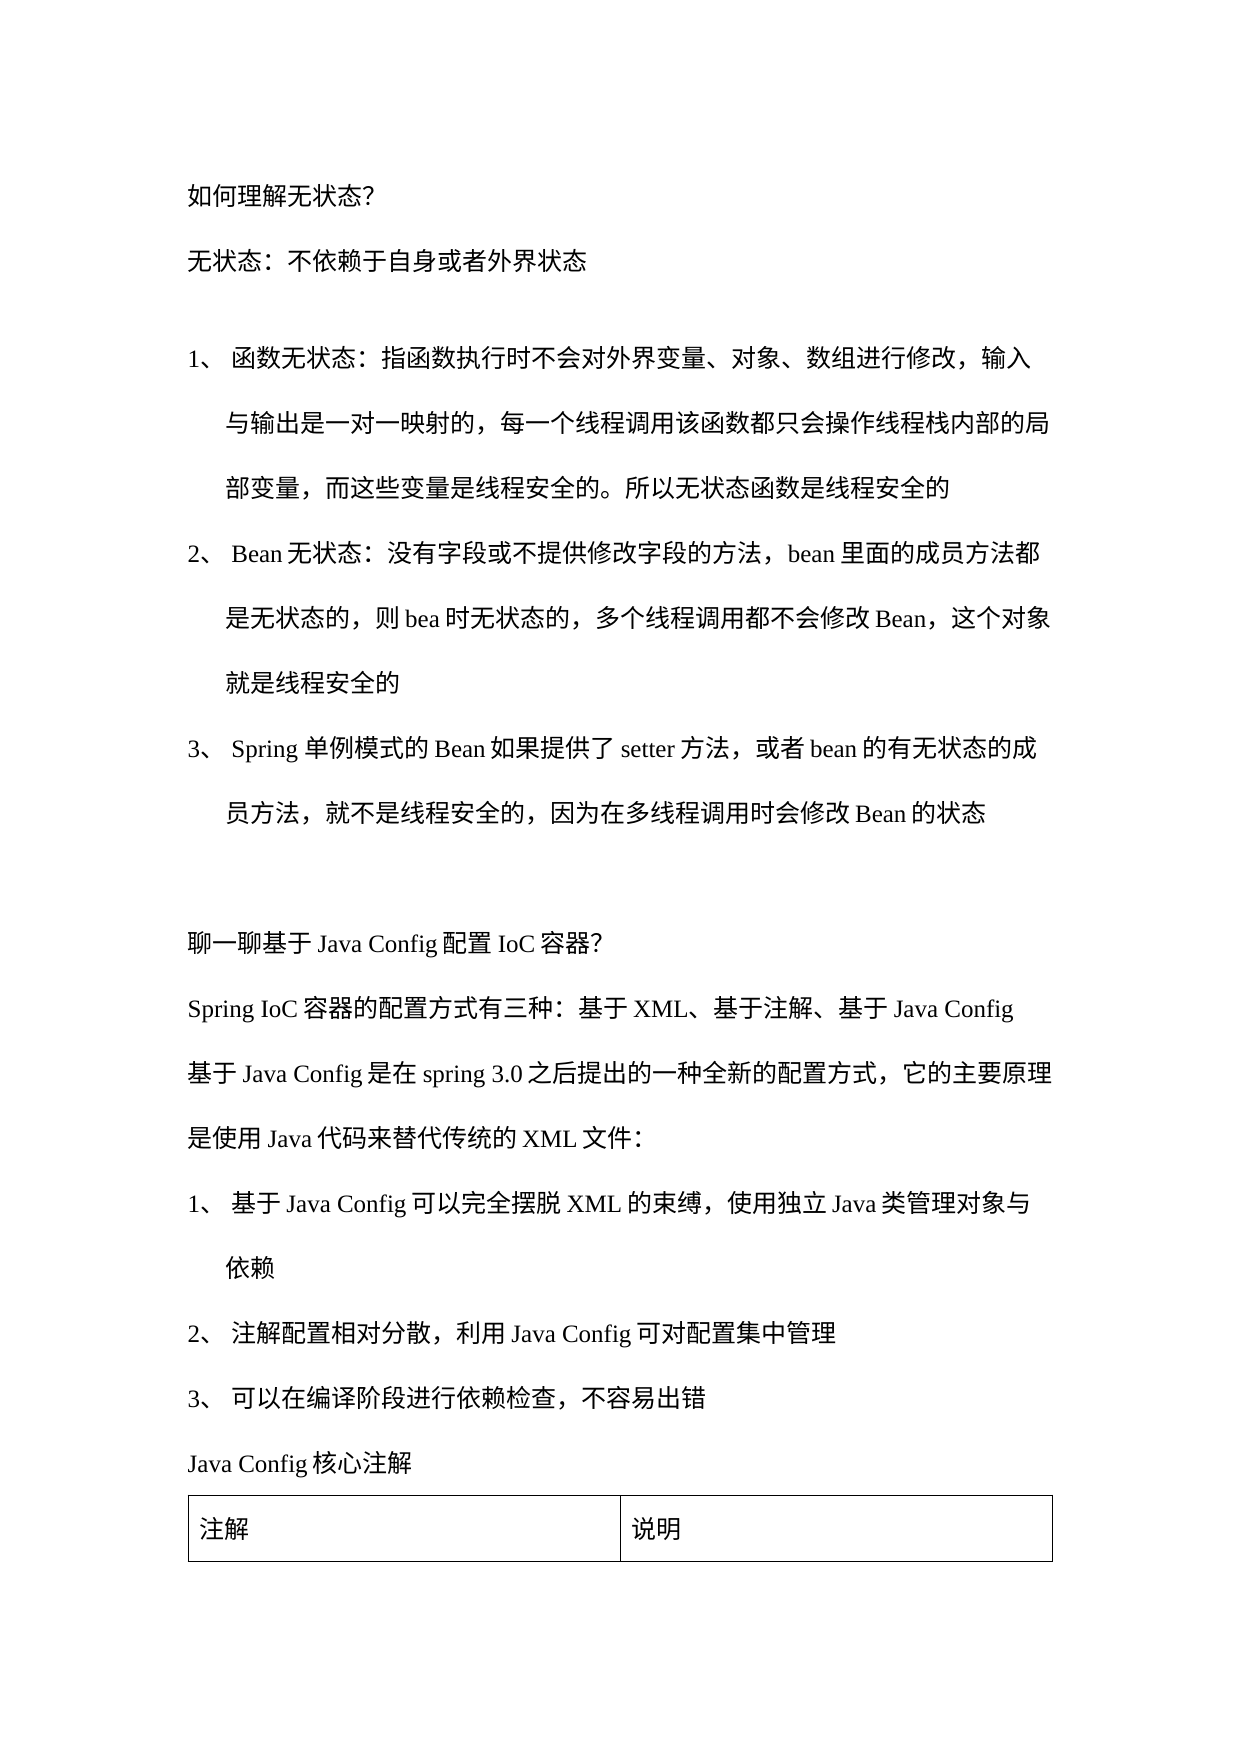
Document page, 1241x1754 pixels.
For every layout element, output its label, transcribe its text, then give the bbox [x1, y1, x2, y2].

list Spring 单例模式的Bean如果提供了setter方法，或者bean的有无状态的成员方法，就不是线程安全的，因为在多线程调用时会修改Bean的状态 [187, 714, 1053, 844]
list 函数无状态：指函数执行时不会对外界变量、对象、数组进行修改，输入与输出是一对一映射的，每一个线程调用该函数都只会操作线程栈内部的局部变量，而这些变量是线程安全的。所以无状态函数是线程安全的 [187, 324, 1053, 519]
list Bean无状态：没有字段或不提供修改字段的方法，bean里面的成员方法都是无状态的，则bea时无状态的，多个线程调用都不会修改Bean，这个对象就是线程安全的 [187, 519, 1053, 714]
text Java Config核心注解 [187, 1429, 1053, 1494]
list 基于Java Config可以完全摆脱XML的束缚，使用独立Java类管理对象与依赖 [187, 1169, 1053, 1299]
list 可以在编译阶段进行依赖检查，不容易出错 [187, 1364, 1053, 1429]
text 聊一聊基于Java Config配置IoC容器？ [187, 909, 1053, 974]
text Spring IoC容器的配置方式有三种：基于XML、基于注解、基于Java Config [187, 974, 1053, 1039]
text 无状态：不依赖于自身或者外界状态 [187, 227, 1053, 292]
text 如何理解无状态？ [187, 162, 1053, 227]
text 基于Java Config是在spring 3.0之后提出的一种全新的配置方式，它的主要原理是使用Java代码来替代传统的XML文件： [187, 1039, 1053, 1169]
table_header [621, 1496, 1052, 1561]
list 注解配置相对分散，利用Java Config可对配置集中管理 [187, 1299, 1053, 1364]
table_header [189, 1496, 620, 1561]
